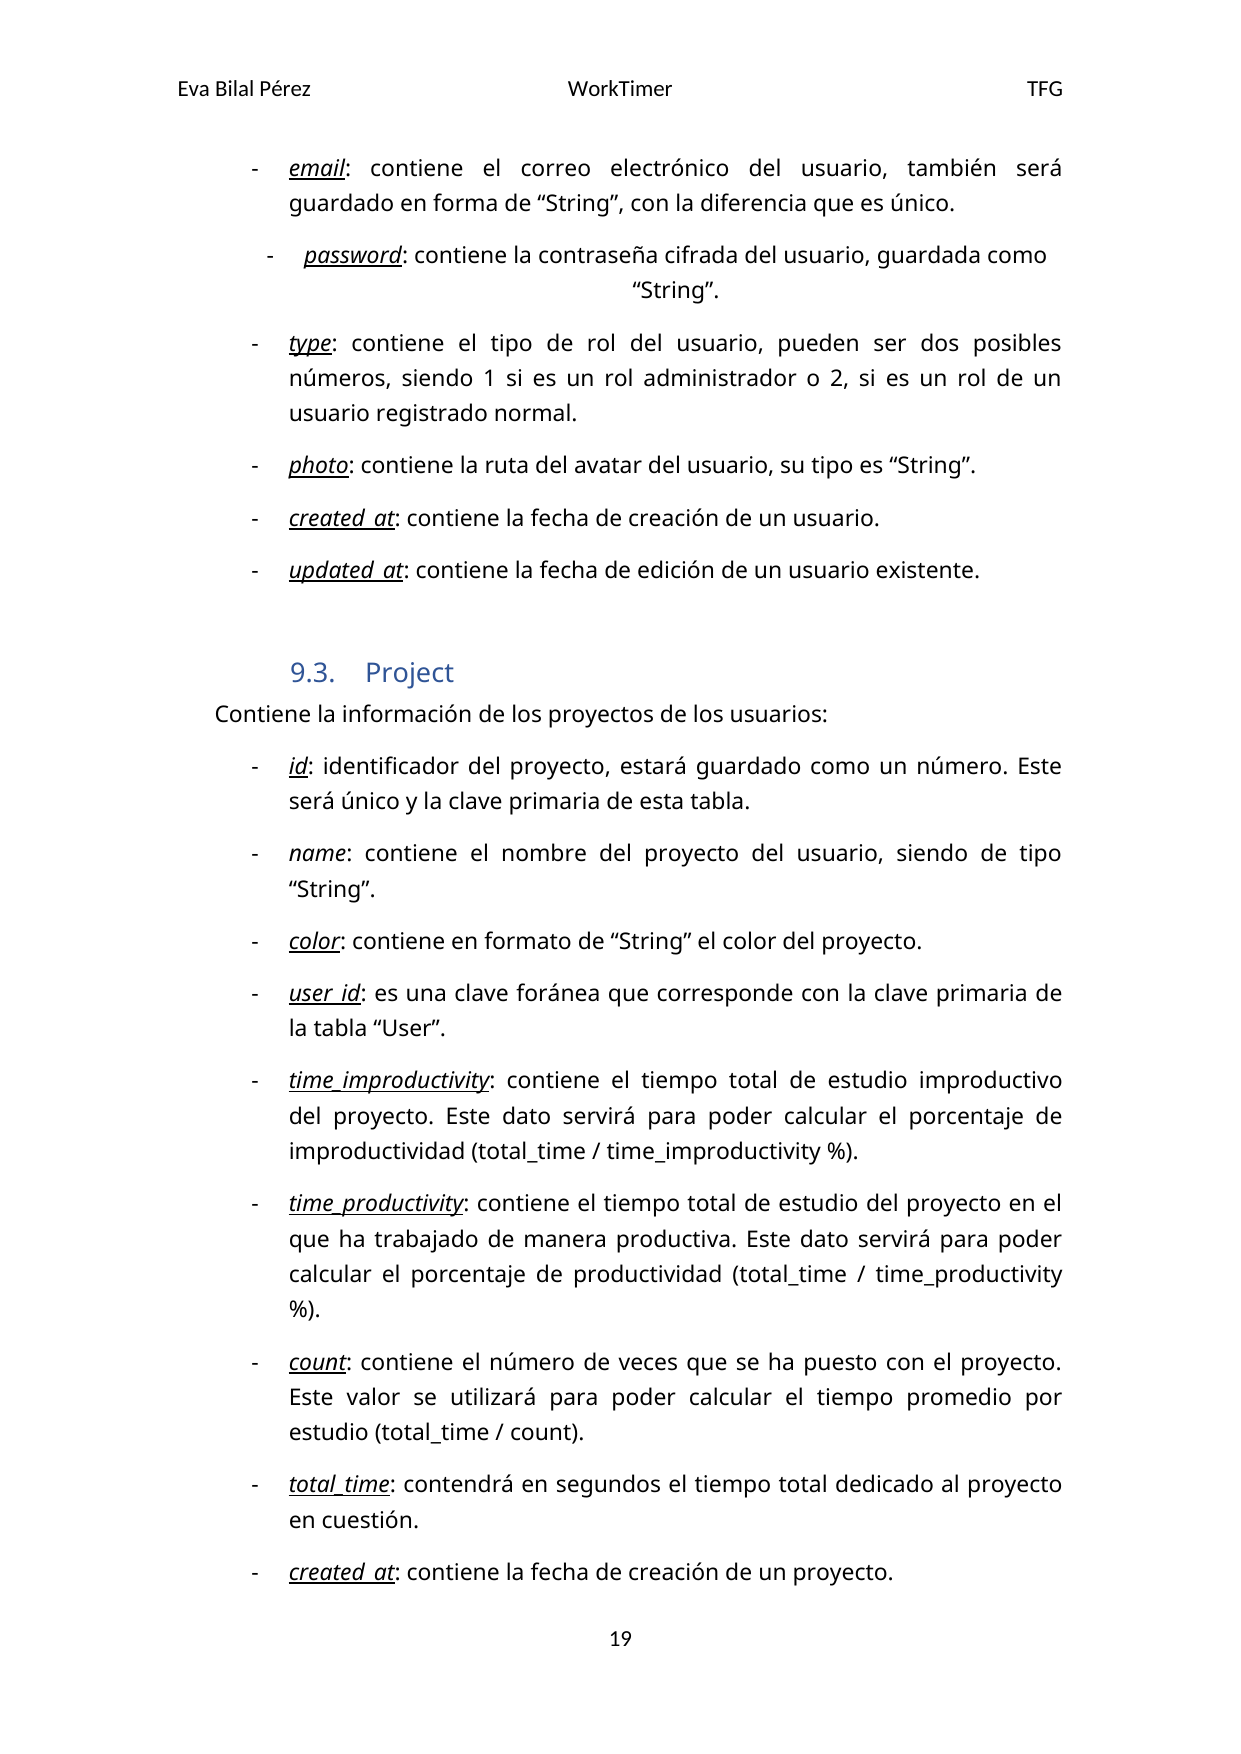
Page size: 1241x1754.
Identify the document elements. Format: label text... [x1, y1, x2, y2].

list photo: contiene la ruta del avatar del usuario, su tipo es “String”. [251, 446, 1063, 481]
list total_time: contendrá en segundos el tiempo total dedicado al proyecto en cuestión. [251, 1464, 1063, 1535]
list color: contiene en formato de “String” el color del proyecto. [251, 921, 1063, 956]
title Project [290, 654, 1063, 691]
list time_improductivity: contiene el tiempo total de estudio improductivo del proyecto. Este dato servirá para poder calcular el porcentaje de improductividad (total_time / time_improductivity %). [251, 1060, 1063, 1167]
list created_at: contiene la fecha de creación de un proyecto. [251, 1552, 1063, 1587]
list id: identificador del proyecto, estará guardado como un número. Este será único y la clave primaria de esta tabla. [251, 746, 1063, 817]
list created_at: contiene la fecha de creación de un usuario. [251, 498, 1063, 533]
list count: contiene el número de veces que se ha puesto con el proyecto. Este valor se utilizará para poder calcular el tiempo promedio por estudio (total_time / count). [251, 1342, 1063, 1448]
list time_productivity: contiene el tiempo total de estudio del proyecto en el que ha trabajado de manera productiva. Este dato servirá para poder calcular el porcentaje de productividad (total_time / time_productivity %). [251, 1183, 1063, 1325]
list updated_at: contiene la fecha de edición de un usuario existente. [251, 550, 1063, 585]
list type: contiene el tipo de rol del usuario, pueden ser dos posibles números, siendo 1 si es un rol administrador o 2, si es un rol de un usuario registrado normal. [251, 323, 1063, 429]
list email: contiene el correo electrónico del usuario, también será guardado en forma de “String”, con la diferencia que es único. [251, 148, 1063, 218]
list password: contiene la contraseña cifrada del usuario, guardada como “String”. [251, 235, 1063, 306]
list name: contiene el nombre del proyecto del usuario, siendo de tipo “String”. [251, 833, 1063, 904]
text Contiene la información de los proyectos de los usuarios: [177, 694, 1063, 729]
list user_id: es una clave foránea que corresponde con la clave primaria de la tabla “User”. [251, 973, 1063, 1044]
